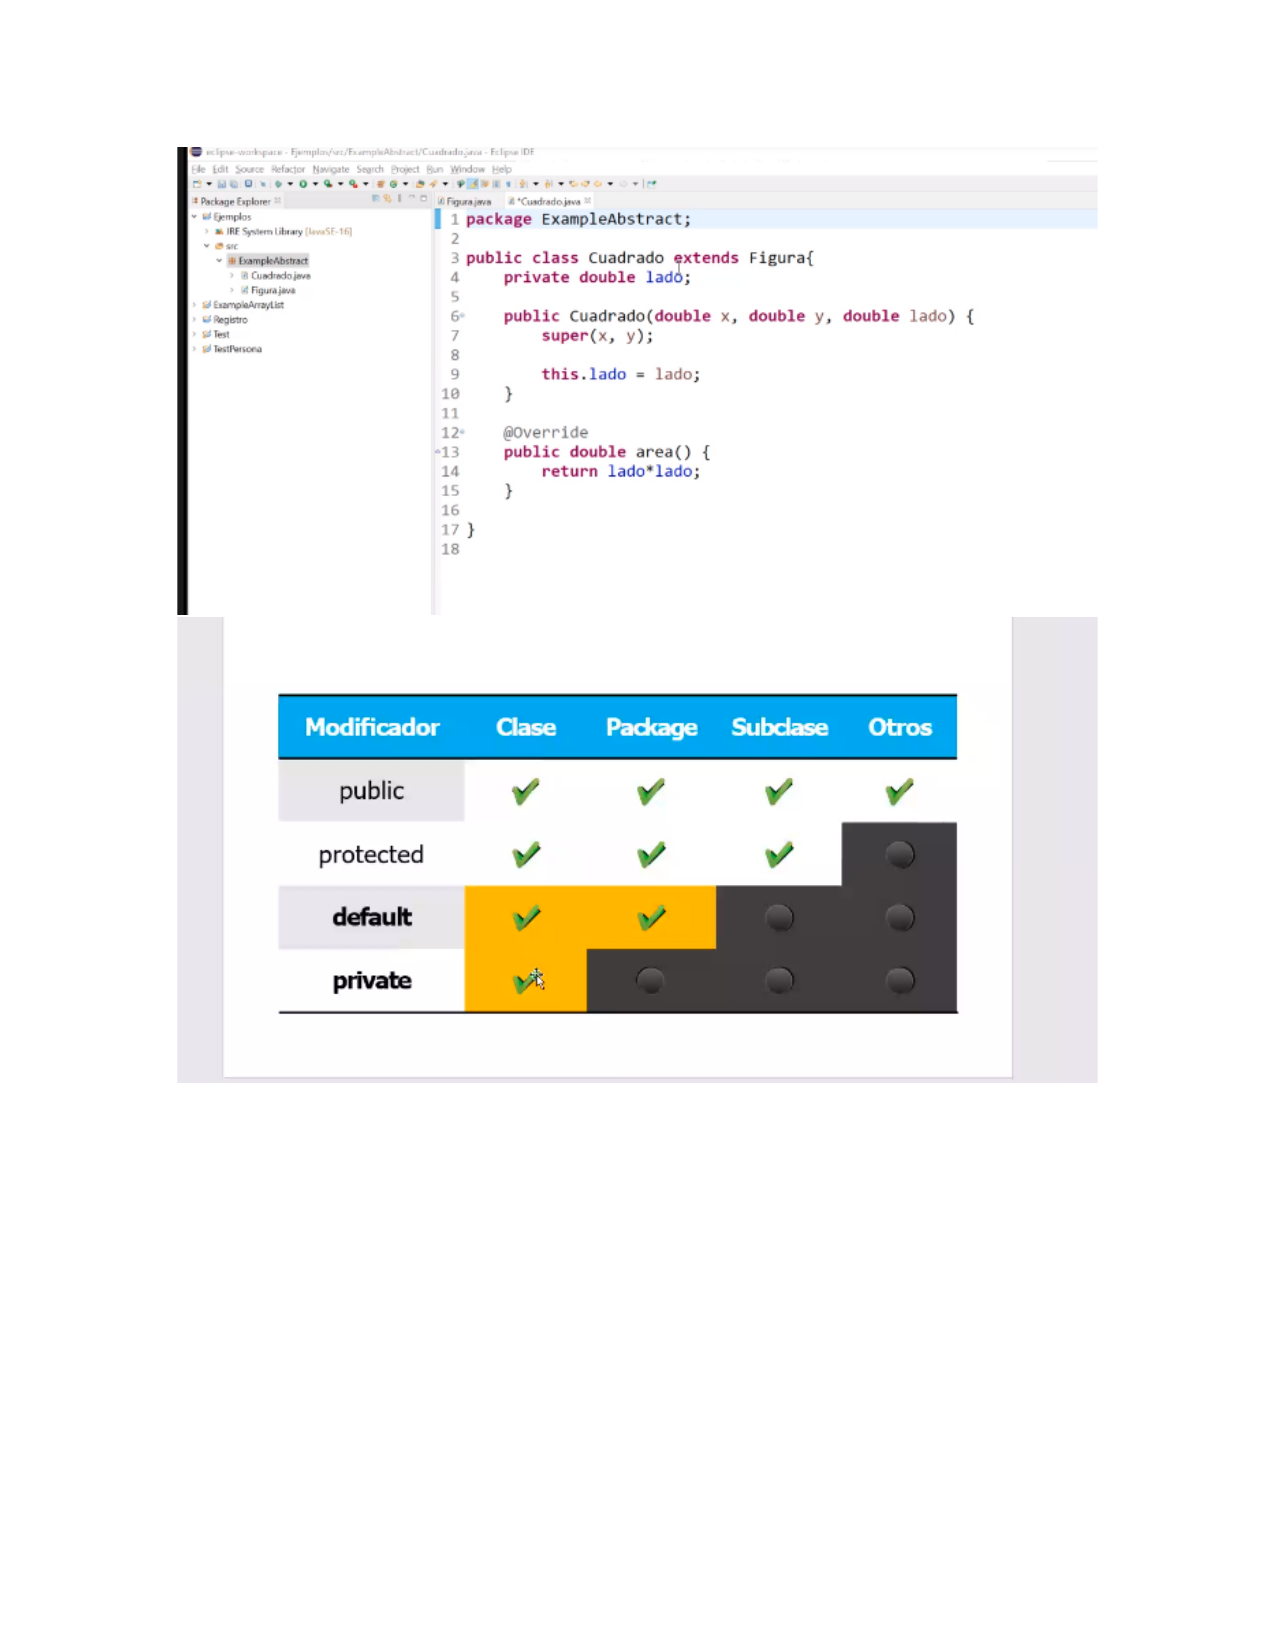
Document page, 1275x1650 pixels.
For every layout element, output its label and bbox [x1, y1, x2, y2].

picture [177, 617, 1098, 1083]
picture [177, 147, 1098, 615]
